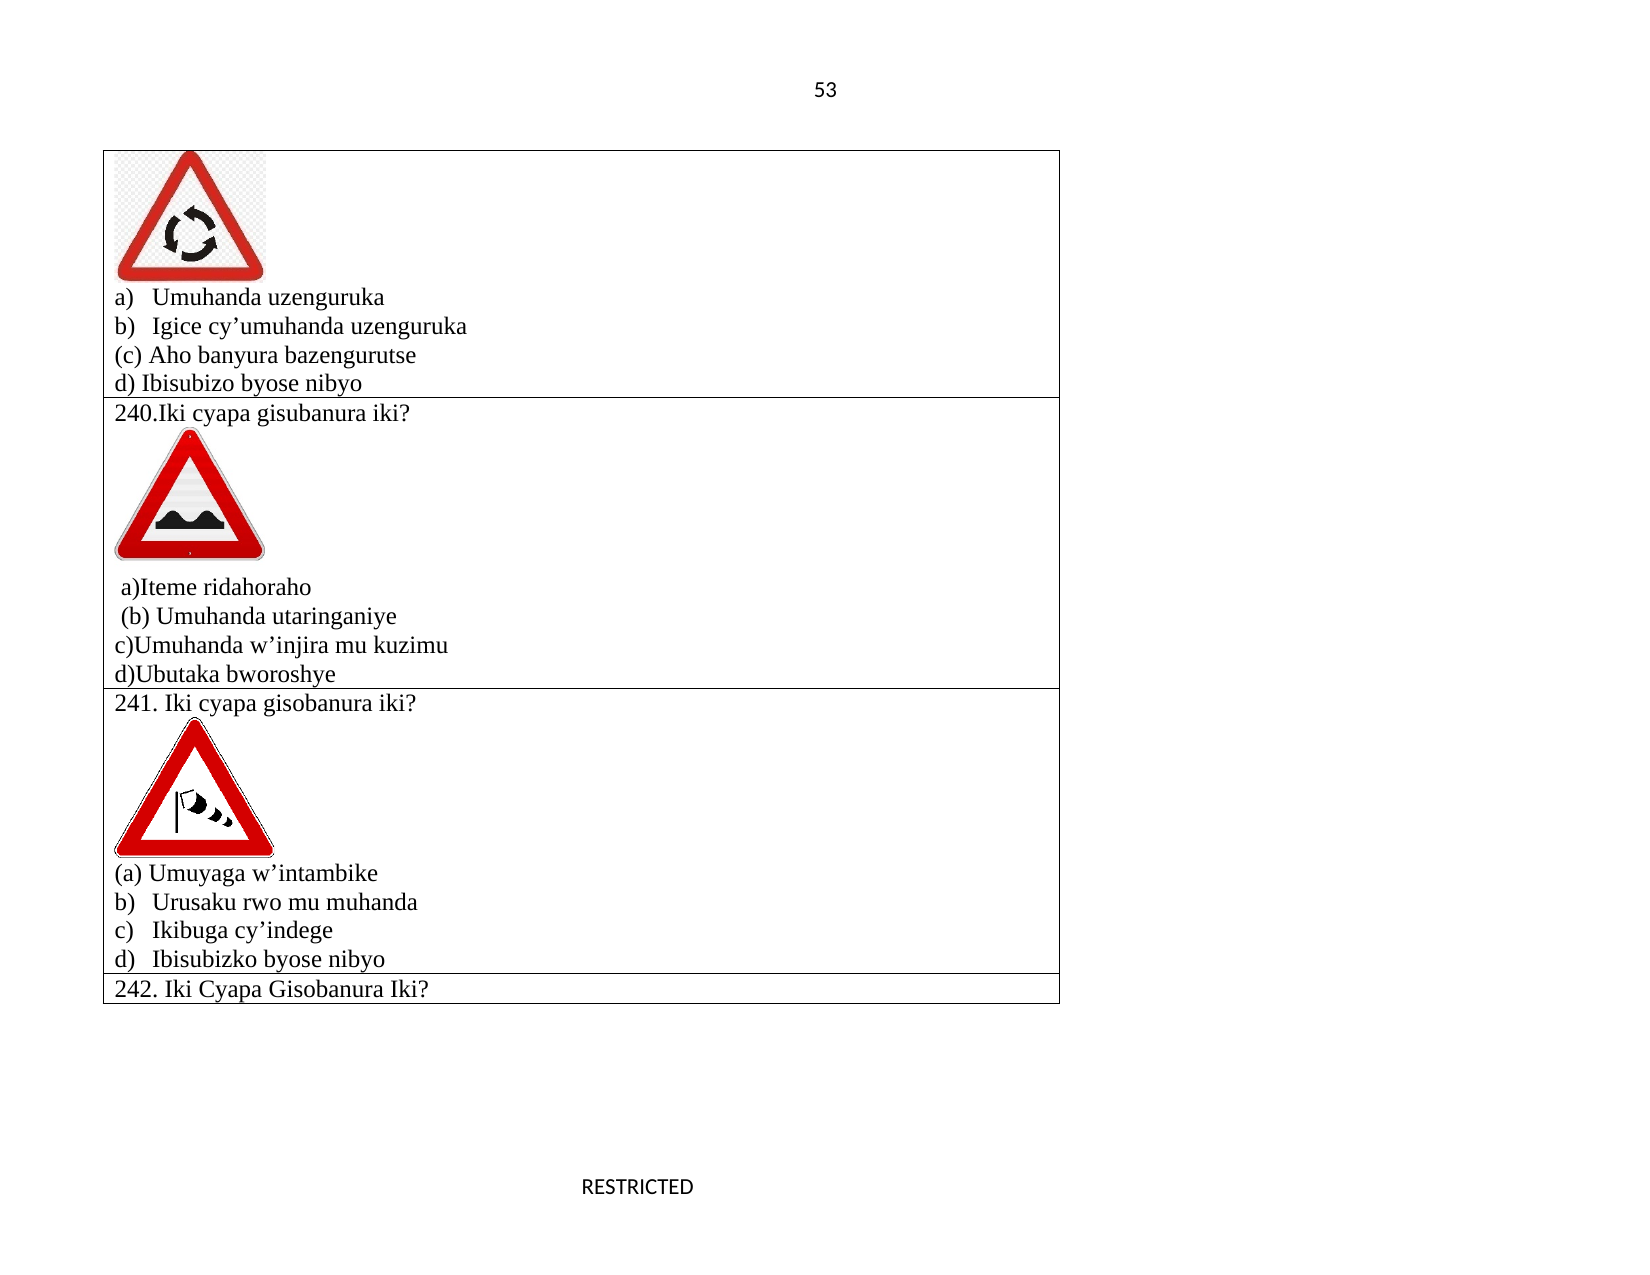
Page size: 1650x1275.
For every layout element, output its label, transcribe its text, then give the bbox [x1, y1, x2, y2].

picture [114, 427, 265, 573]
table_cell 240.Iki cyapa gisubanura iki? a)Iteme ridahoraho (b) Umuhanda utaringaniye c)Umuhanda w’injira mu kuzimu d)Ubutaka bworoshye [104, 398, 1059, 687]
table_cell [104, 151, 1059, 397]
picture [114, 151, 266, 283]
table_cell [104, 974, 1059, 1003]
table_cell 241. Iki cyapa gisobanura iki? (a) Umuyaga w’intambike Urusaku rwo mu muhanda Ikibuga cy’indege Ibisubizko byose nibyo [104, 689, 1059, 973]
picture [114, 717, 275, 858]
